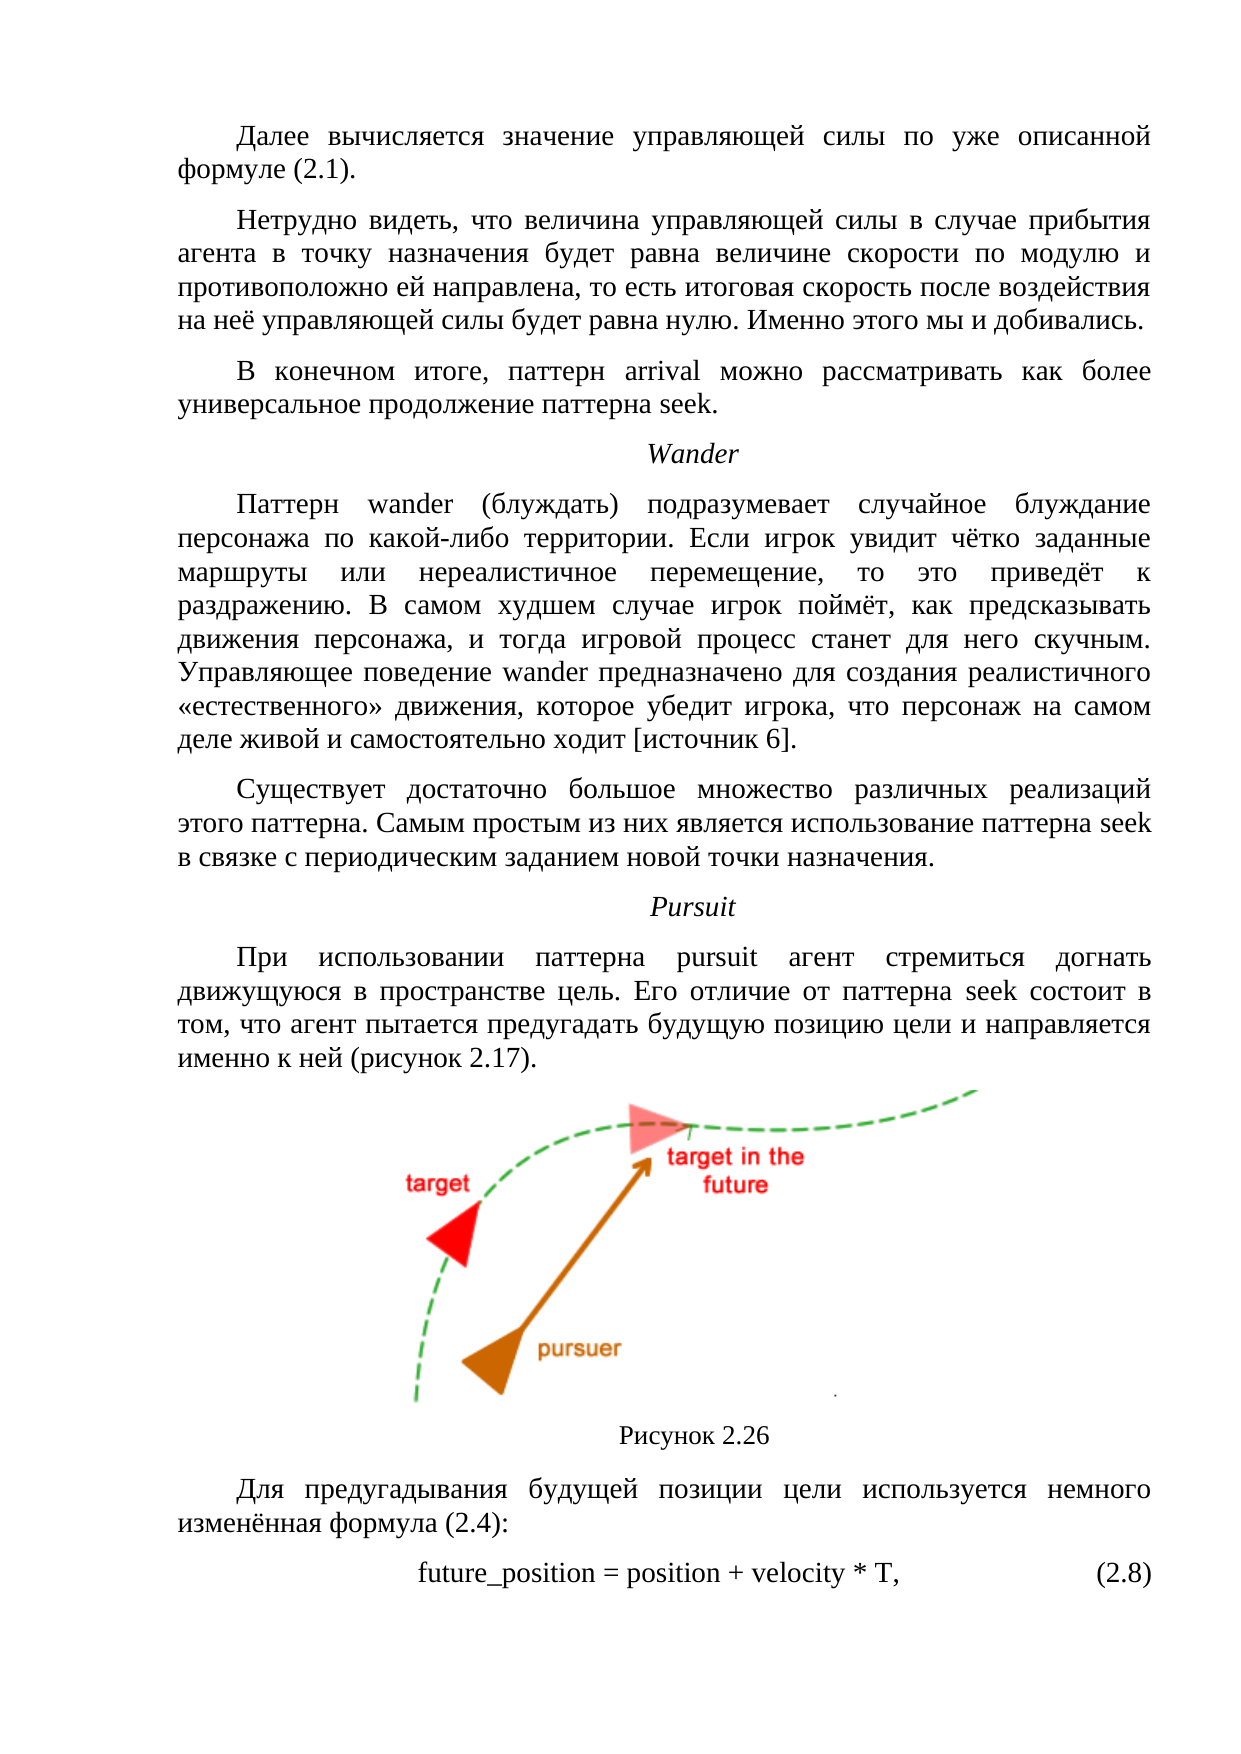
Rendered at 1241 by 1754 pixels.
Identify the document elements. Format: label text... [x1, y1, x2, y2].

text Pursuit [177, 889, 1152, 922]
text Wander [177, 436, 1152, 470]
text Паттерн wander (блуждать) подразумевает случайное блуждание персонажа по какой-либо территории. Если игрок увидит чётко заданные маршруты или нереалистичное перемещение, то это приведёт к раздражению. В самом худшем случае игрок поймёт, как предсказывать движения персонажа, и тогда игровой процесс станет для него скучным. Управляющее поведение wander предназначено для создания реалистичного «естественного» движения, которое убедит игрока, что персонаж на самом деле живой и самостоятельно ходит [источник 6]. [177, 487, 1152, 755]
text При использовании паттерна pursuit агент стремиться догнать движущуюся в пространстве цель. Его отличие от паттерна seek состоит в том, что агент пытается предугадать будущую позицию цели и направляется именно к ней (рисунок 2.17). [177, 939, 1152, 1073]
text В конечном итоге, паттерн arrival можно рассматривать как более универсальное продолжение паттерна seek. [177, 353, 1152, 420]
text Для предугадывания будущей позиции цели используется немного изменённая формула (2.4): [177, 1471, 1152, 1538]
text Нетрудно видеть, что величина управляющей силы в случае прибытия агента в точку назначения будет равна величине скорости по модулю и противоположно ей направлена, то есть итоговая скорость после воздействия на неё управляющей силы будет равна нулю. Именно этого мы и добивались. [177, 202, 1152, 336]
text future_position = position + velocity * T, (2.8) [177, 1555, 1152, 1588]
picture [381, 1090, 1007, 1403]
text Далее вычисляется значение управляющей силы по уже описанной формуле (2.1). [177, 118, 1152, 185]
text Существует достаточно большое множество различных реализаций этого паттерна. Самым простым из них является использование паттерна seek в связке с периодическим заданием новой точки назначения. [177, 772, 1152, 872]
